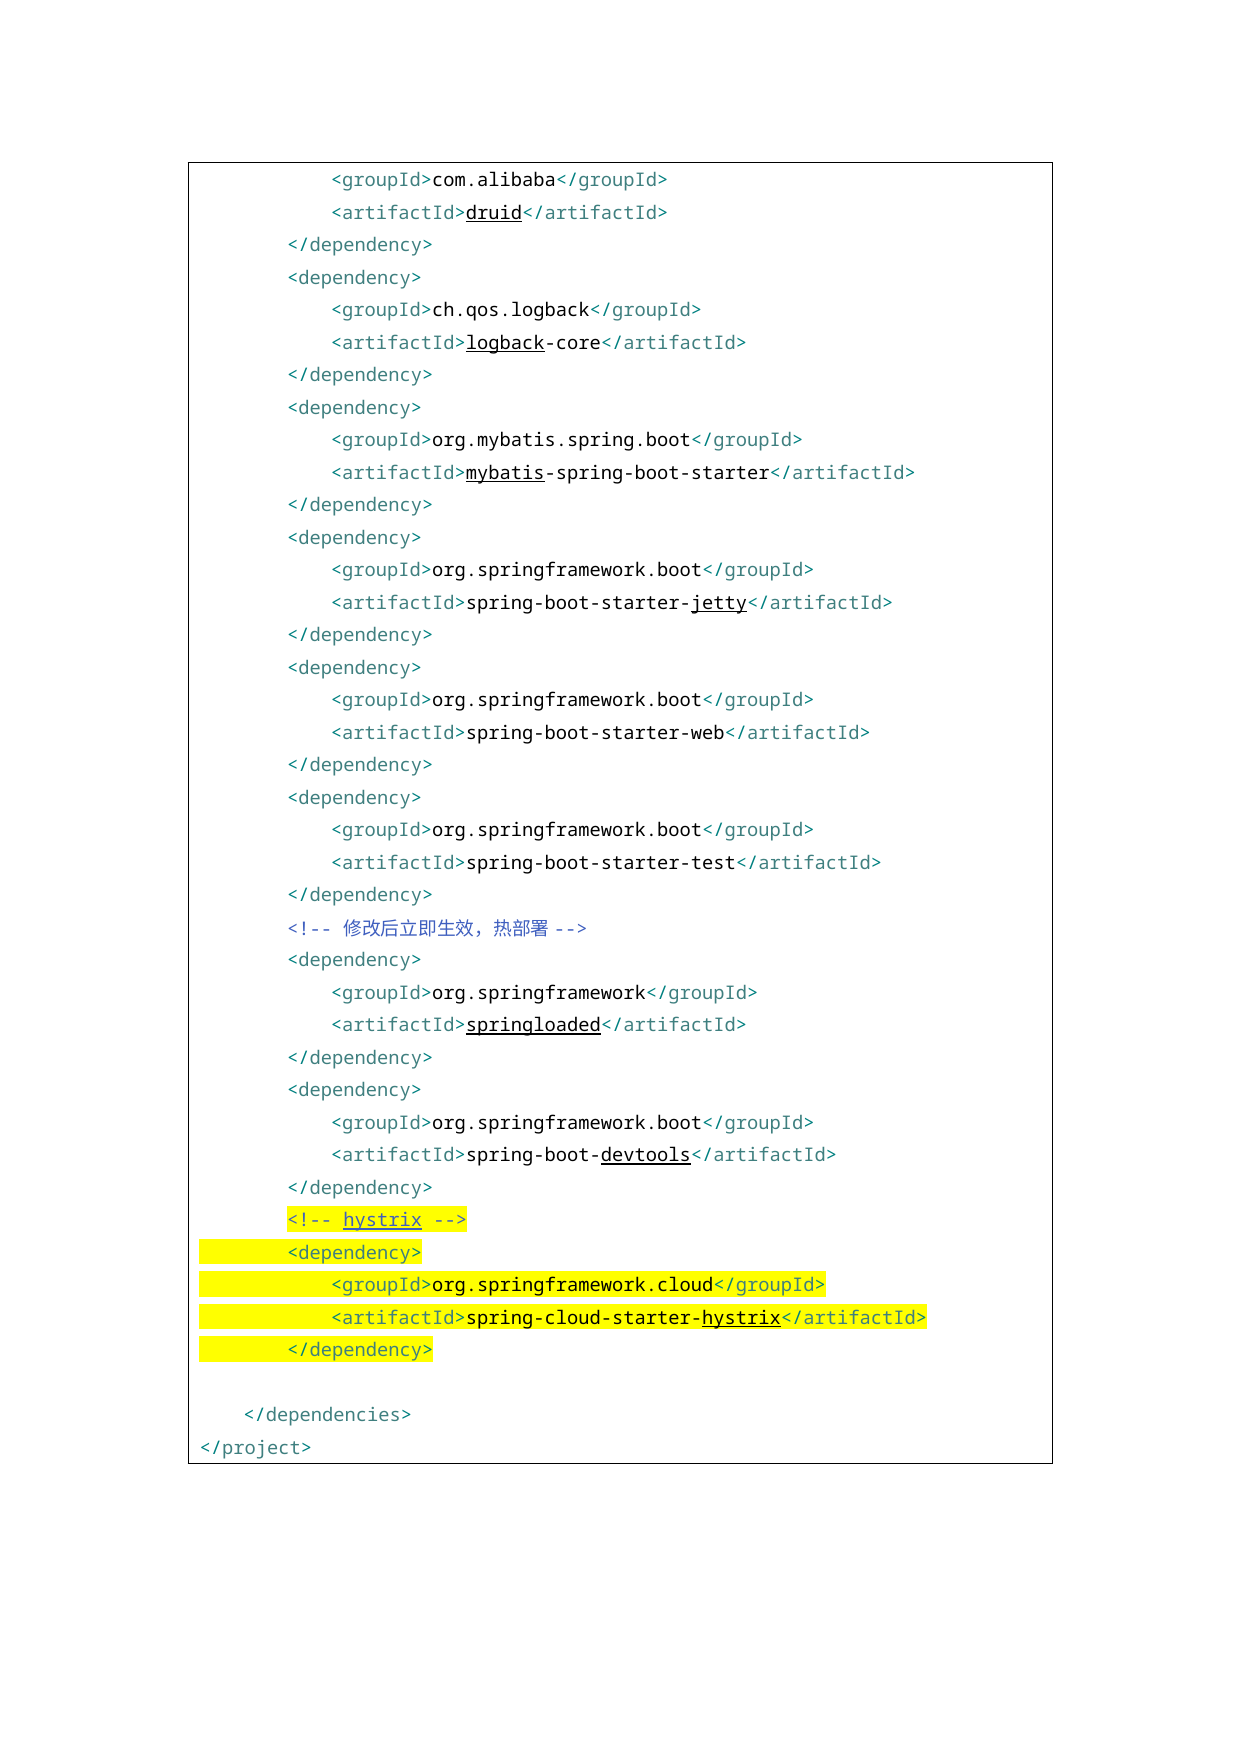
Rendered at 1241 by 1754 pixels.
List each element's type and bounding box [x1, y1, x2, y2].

table_header [189, 163, 1052, 1463]
